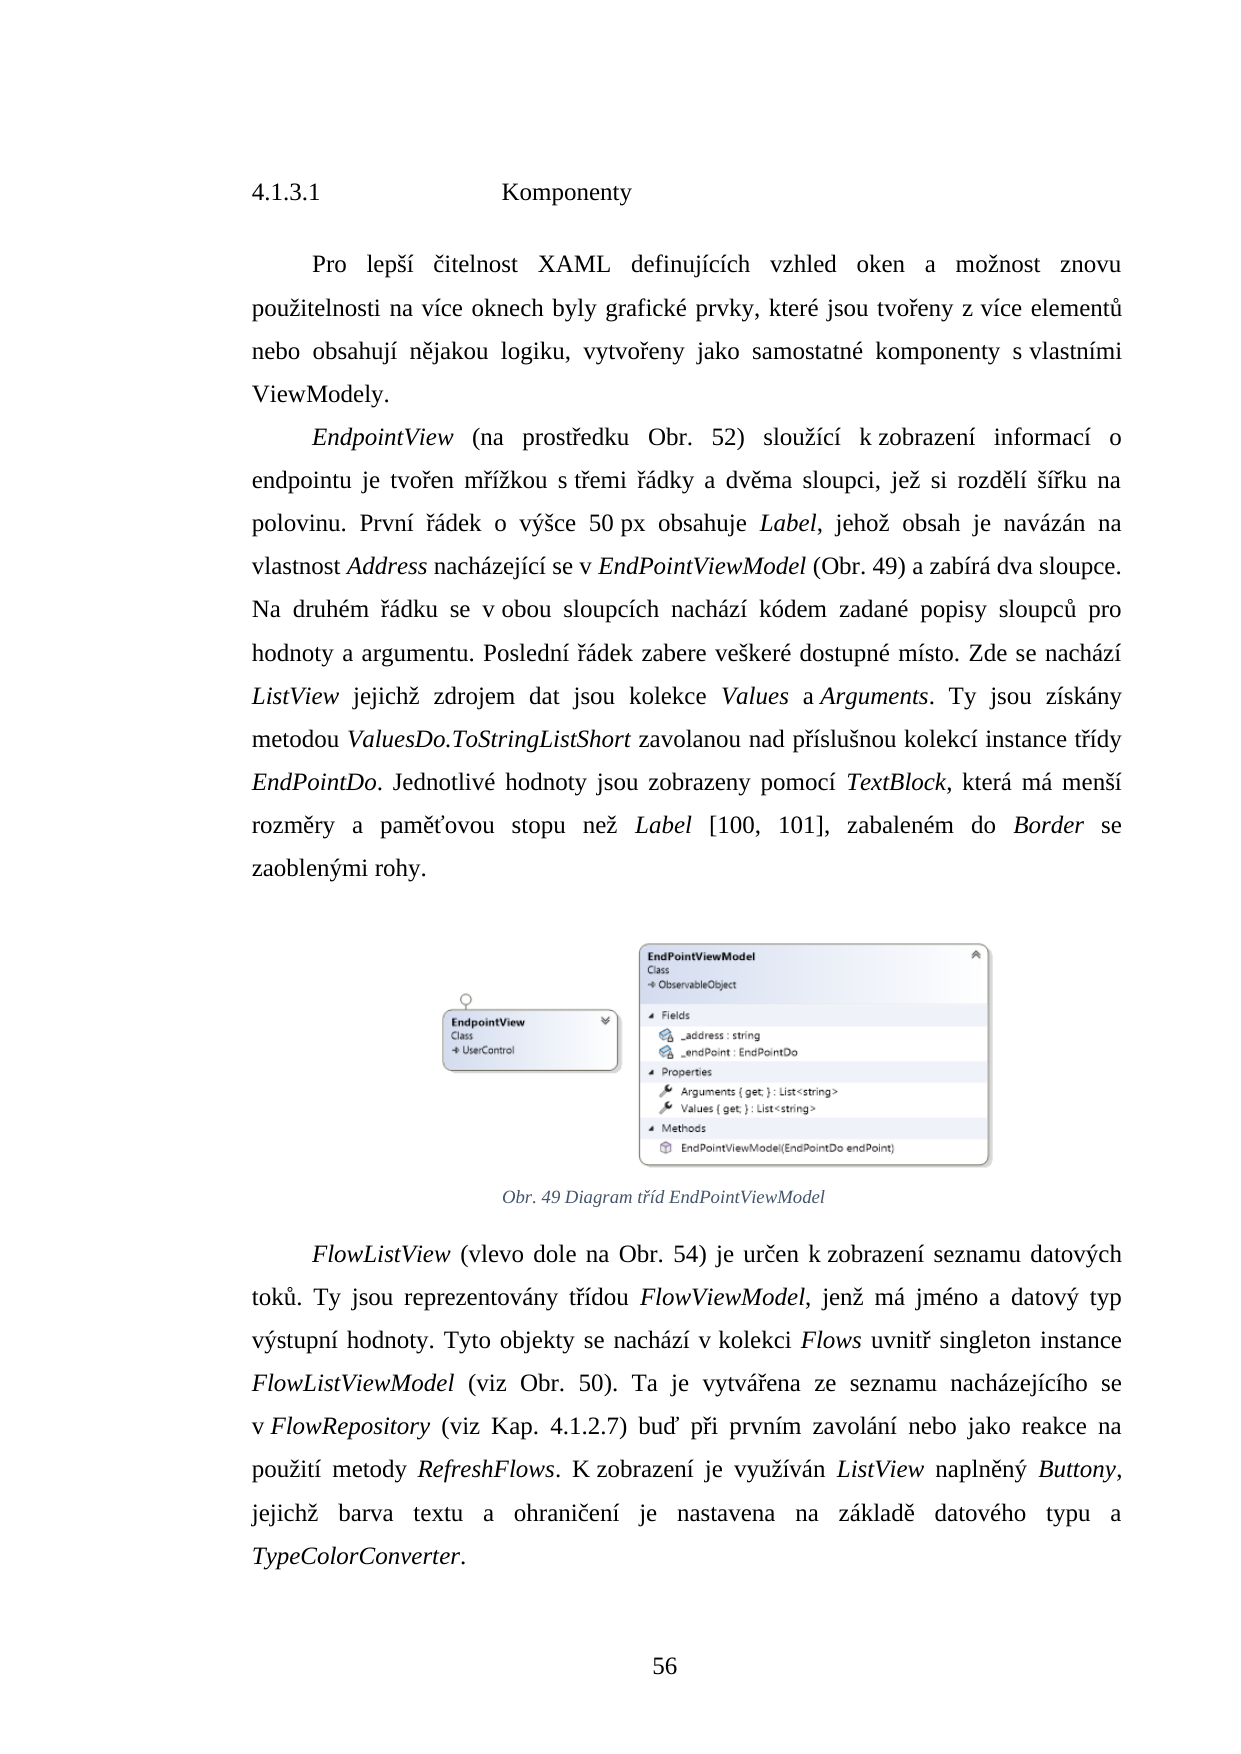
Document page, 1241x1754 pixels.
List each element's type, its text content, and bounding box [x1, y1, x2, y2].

text EndpointView (na prostředku Obr. 52) sloužící k zobrazení informací o endpointu je tvořen mřížkou s třemi řádky a dvěma sloupci, jež si rozdělí šířku na polovinu. První řádek o výšce 50 px obsahuje Label, jehož obsah je navázán na vlastnost Address nacházející se v EndPointViewModel (Obr. 49) a zabírá dva sloupce. Na druhém řádku se v obou sloupcích nachází kódem zadané popisy sloupců pro hodnoty a argumentu. Poslední řádek zabere veškeré dostupné místo. Zde se nachází ListView jejichž zdrojem dat jsou kolekce Values a Arguments. Ty jsou získány metodou ValuesDo.ToStringListShort zavolanou nad příslušnou kolekcí instance třídy EndPointDo. Jednotlivé hodnoty jsou zobrazeny pomocí TextBlock, která má menší rozměry a paměťovou stopu než Label , zabaleném do Border se zaoblenými rohy. [252, 422, 1122, 882]
picture [439, 939, 995, 1172]
subtitle Komponenty [252, 177, 1122, 206]
text FlowListView (vlevo dole na Obr. 54) je určen k zobrazení seznamu datových toků. Ty jsou reprezentovány třídou FlowViewModel, jenž má jméno a datový typ výstupní hodnoty. Tyto objekty se nachází v kolekci Flows uvnitř singleton instance FlowListViewModel (viz Obr. 50). Ta je vytvářena ze seznamu nacházejícího se v FlowRepository (viz Kap. 4.1.2.7) buď při prvním zavolání nebo jako reakce na použití metody RefreshFlows. K zobrazení je využíván ListView naplněný Buttony, jejichž barva textu a ohraničení je nastavena na základě datového typu a TypeColorConverter. [252, 1239, 1122, 1570]
text Pro lepší čitelnost XAML definujících vzhled oken a možnost znovu použitelnosti na více oknech byly grafické prvky, které jsou tvořeny z více elementů nebo obsahují nějakou logiku, vytvořeny jako samostatné komponenty s vlastními ViewModely. [252, 249, 1122, 408]
